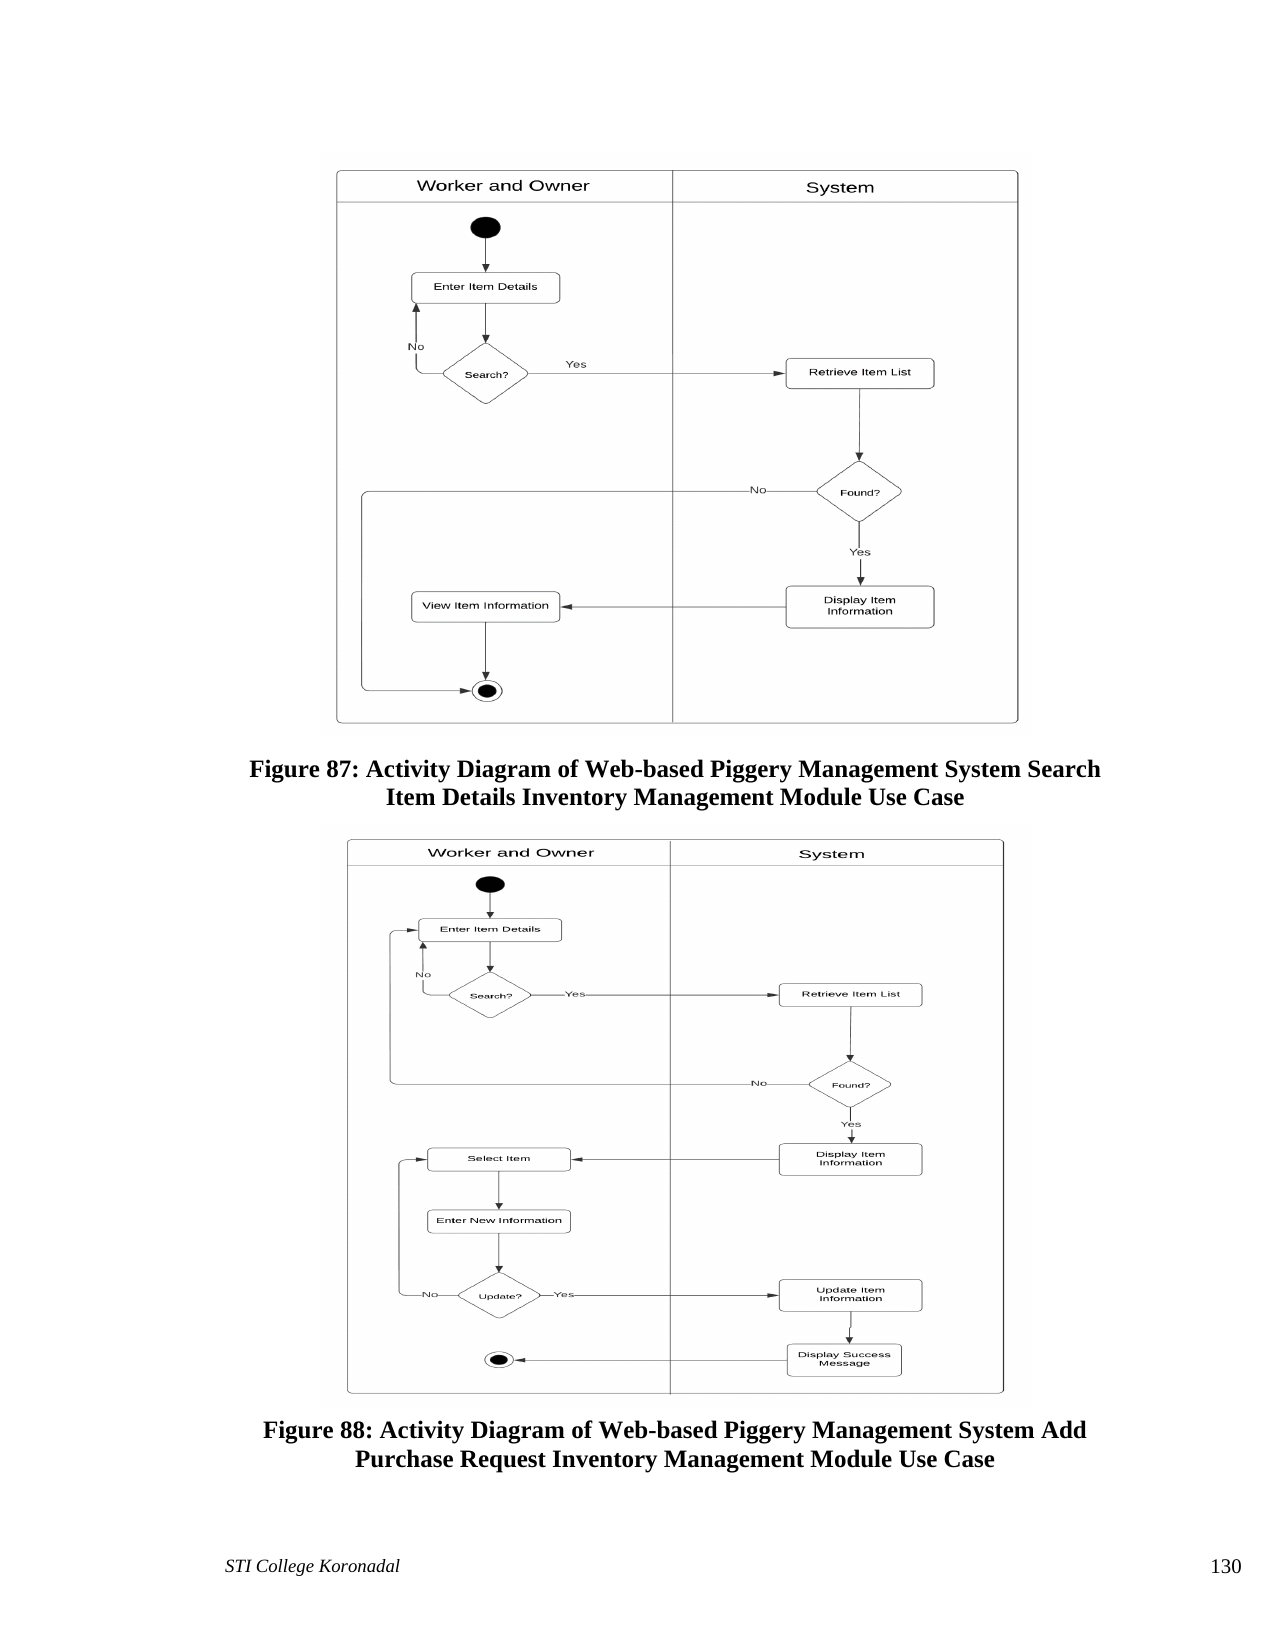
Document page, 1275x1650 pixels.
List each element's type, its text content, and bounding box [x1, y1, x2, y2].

picture [318, 825, 1032, 1407]
text Figure 88: Activity Diagram of Web-based Piggery Management System Add Purchase Request Inventory Management Module Use Case [225, 1415, 1125, 1472]
picture [318, 150, 1032, 734]
text Figure 87: Activity Diagram of Web-based Piggery Management System Search Item Details Inventory Management Module Use Case [225, 754, 1125, 811]
